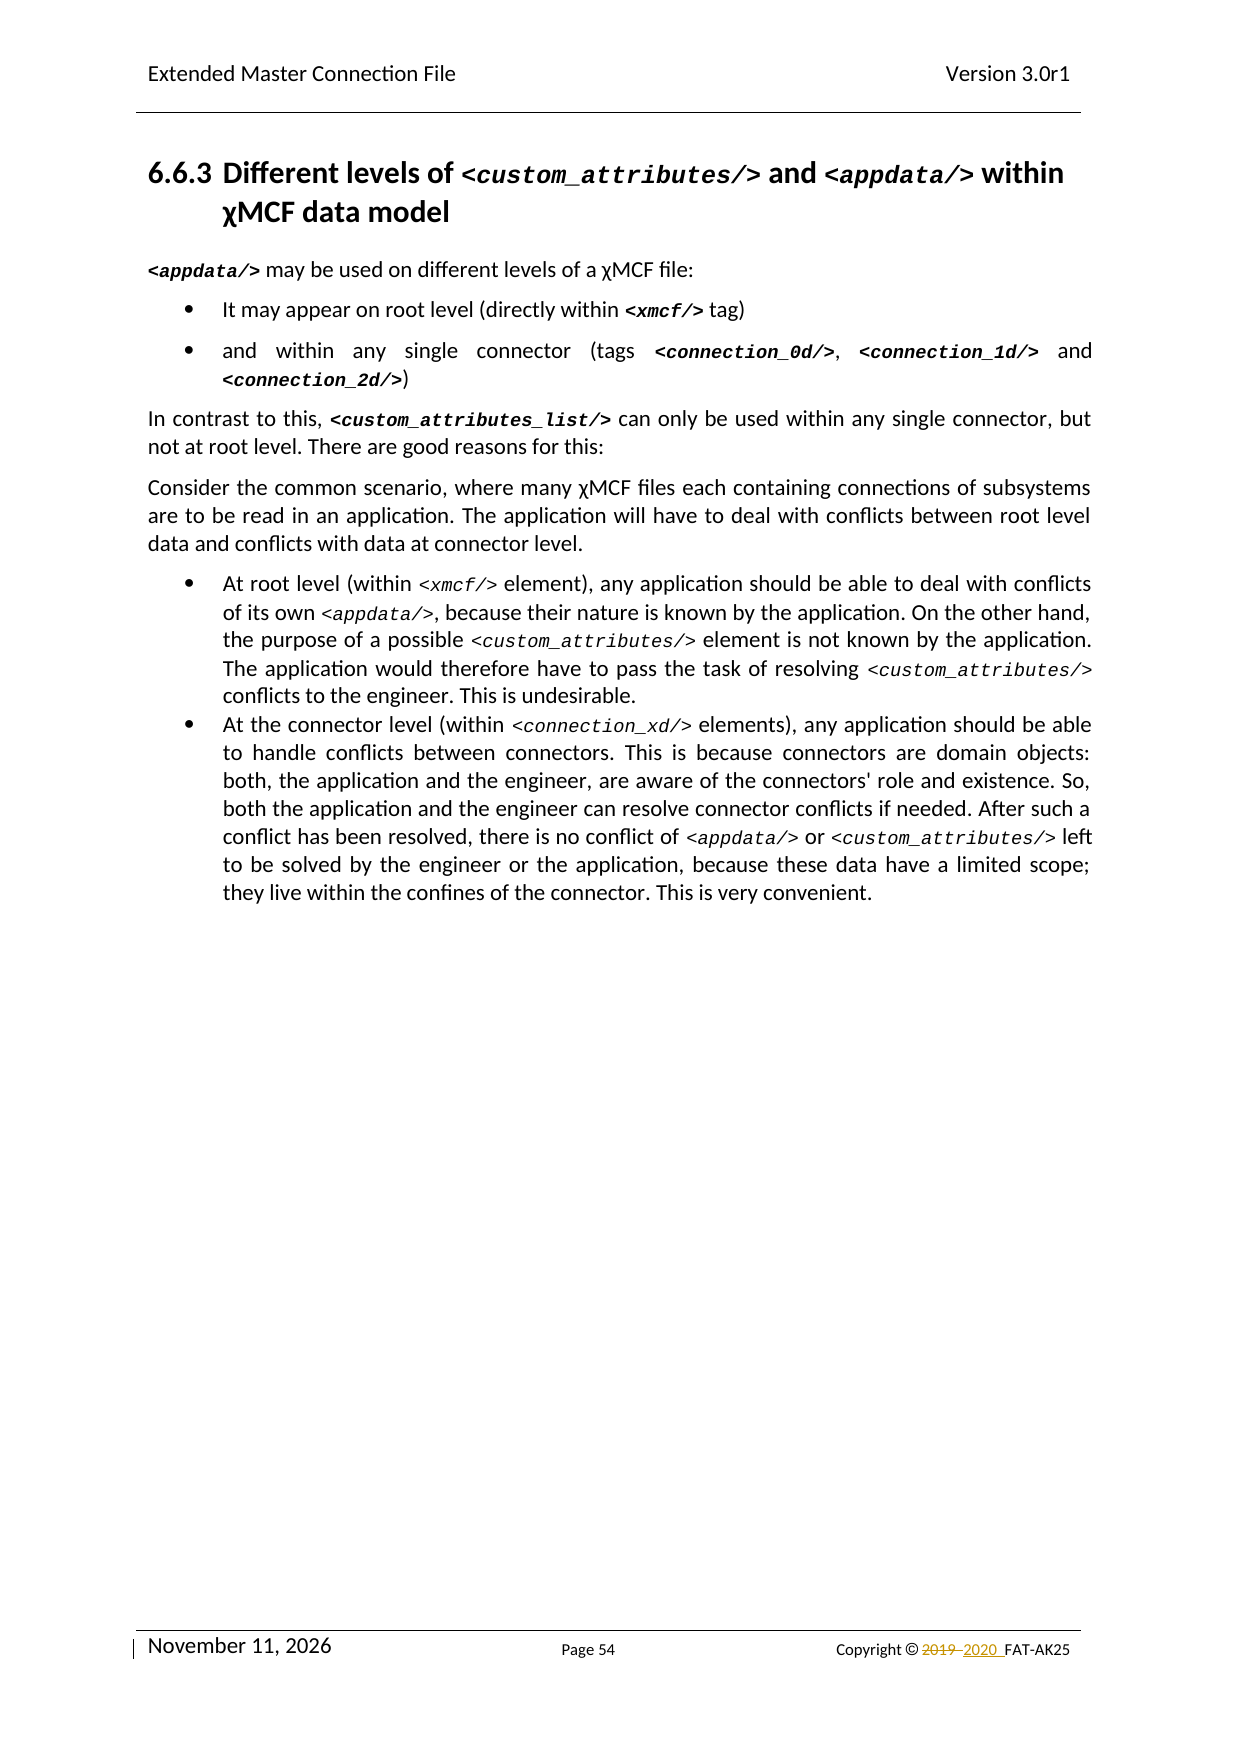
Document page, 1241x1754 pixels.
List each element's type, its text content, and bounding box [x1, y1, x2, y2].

text <appdata/> may be used on different levels of a χMCF file: [148, 255, 1092, 283]
text In contrast to this, <custom_attributes_list/> can only be used within any single connector, but not at root level. There are good reasons for this: [148, 404, 1092, 461]
list It may appear on root level (directly within <xmcf/> tag) [185, 295, 1092, 323]
text Consider the common scenario, where many χMCF files each containing connections of subsystems are to be read in an application. The application will have to deal with conflicts between root level data, connection group level data and conflicts with data at connector level. [148, 473, 1092, 557]
subtitle Different levels of <custom_attributes/> and <appdata/> within χMCF data model [148, 154, 1092, 230]
list At the connector level (within <connection_xd/> elements), any application should be able to handle conflicts between connectors. This is because connectors are domain objects: both, the application and the engineer, are aware of the connectors' role and existence. So, both the application and the engineer can resolve connector conflicts if needed. After such a conflict has been resolved, there is no conflict of <appdata/> or <custom_attributes/> left to be solved by the engineer or the application, because these data have a limited scope; they live within the confines of the connector. This is very convenient. [185, 710, 1092, 906]
list and within any single connector (tags <connection_0d/>, <connection_1d/> and <connection_2d/>) [185, 336, 1092, 392]
list At root level (within <xmcf/> element), any application should be able to deal with conflicts of its own <appdata/>, because their nature is known by the application. On the other hand, the purpose of a possible <custom_attributes/> element is not known by the application. The application would therefore have to pass the task of resolving <custom_attributes/> conflicts to the engineer. This is undesirable. [185, 569, 1092, 710]
